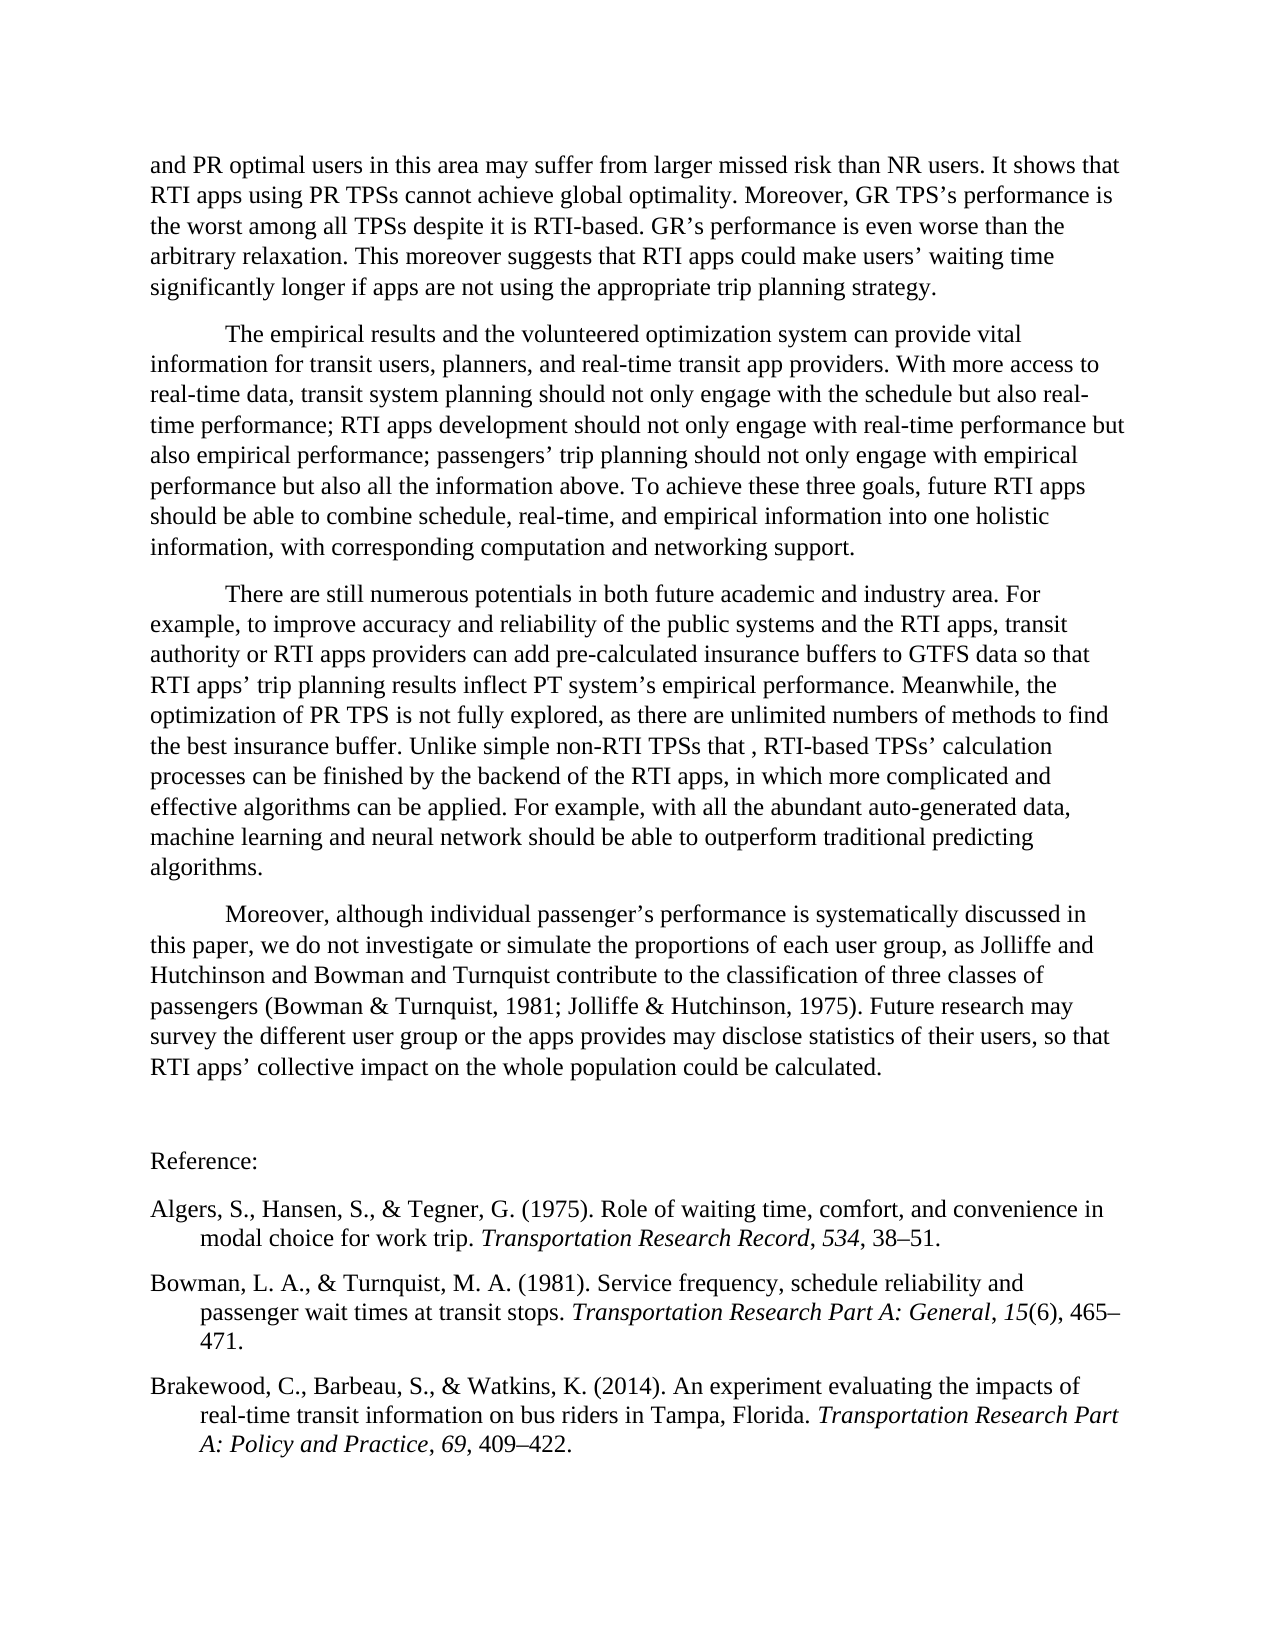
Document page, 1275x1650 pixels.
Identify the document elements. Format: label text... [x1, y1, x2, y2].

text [150, 150, 1125, 300]
text Algers, S., Hansen, S., & Tegner, G. (1975). Role of waiting time, comfort, and convenience in modal choice for work trip. Transportation Research Record, 534, 38–51. [150, 1194, 1125, 1252]
text Brakewood, C., Barbeau, S., & Watkins, K. (2014). An experiment evaluating the impacts of real-time transit information on bus riders in Tampa, Florida. Transportation Research Part A: Policy and Practice, 69, 409–422. [150, 1371, 1125, 1457]
text There are still numerous potentials in both future academic and industry area. For example, to improve accuracy and reliability of the public systems and the RTI apps, transit authority or RTI apps providers can add pre-calculated insurance buffers to GTFS data so that RTI apps’ trip planning results inflect PT system’s empirical performance. Meanwhile, the optimization of PR TPS is not fully explored, as there are unlimited numbers of methods to find the best insurance buffer. Unlike simple non-RTI TPSs that , RTI-based TPSs’ calculation processes can be finished by the backend of the RTI apps, in which more complicated and effective algorithms can be applied. For example, with all the abundant auto-generated data, machine learning and neural network should be able to outperform traditional predicting algorithms. [150, 579, 1125, 881]
text Reference: [150, 1146, 1125, 1175]
text The empirical results and the volunteered optimization system can provide vital information for transit users, planners, and real-time transit app providers. With more access to real-time data, transit system planning should not only engage with the schedule but also real-time performance; RTI apps development should not only engage with real-time performance but also empirical performance; passengers’ trip planning should not only engage with empirical performance but also all the information above. To achieve these three goals, future RTI apps should be able to combine schedule, real-time, and empirical information into one holistic information, with corresponding computation and networking support. [150, 319, 1125, 560]
text Bowman, L. A., & Turnquist, M. A. (1981). Service frequency, schedule reliability and passenger wait times at transit stops. Transportation Research Part A: General, 15(6), 465–471. [150, 1268, 1125, 1354]
text Moreover, although individual passenger’s performance is systematically discussed in this paper, we do not investigate or simulate the proportions of each user group, as Jolliffe and Hutchinson and Bowman and Turnquist contribute to the classification of three classes of passengers (Bowman & Turnquist, 1981; Jolliffe & Hutchinson, 1975). Future research may survey the different user group or the apps provides may disclose statistics of their users, so that RTI apps’ collective impact on the whole population could be calculated. [150, 899, 1125, 1080]
